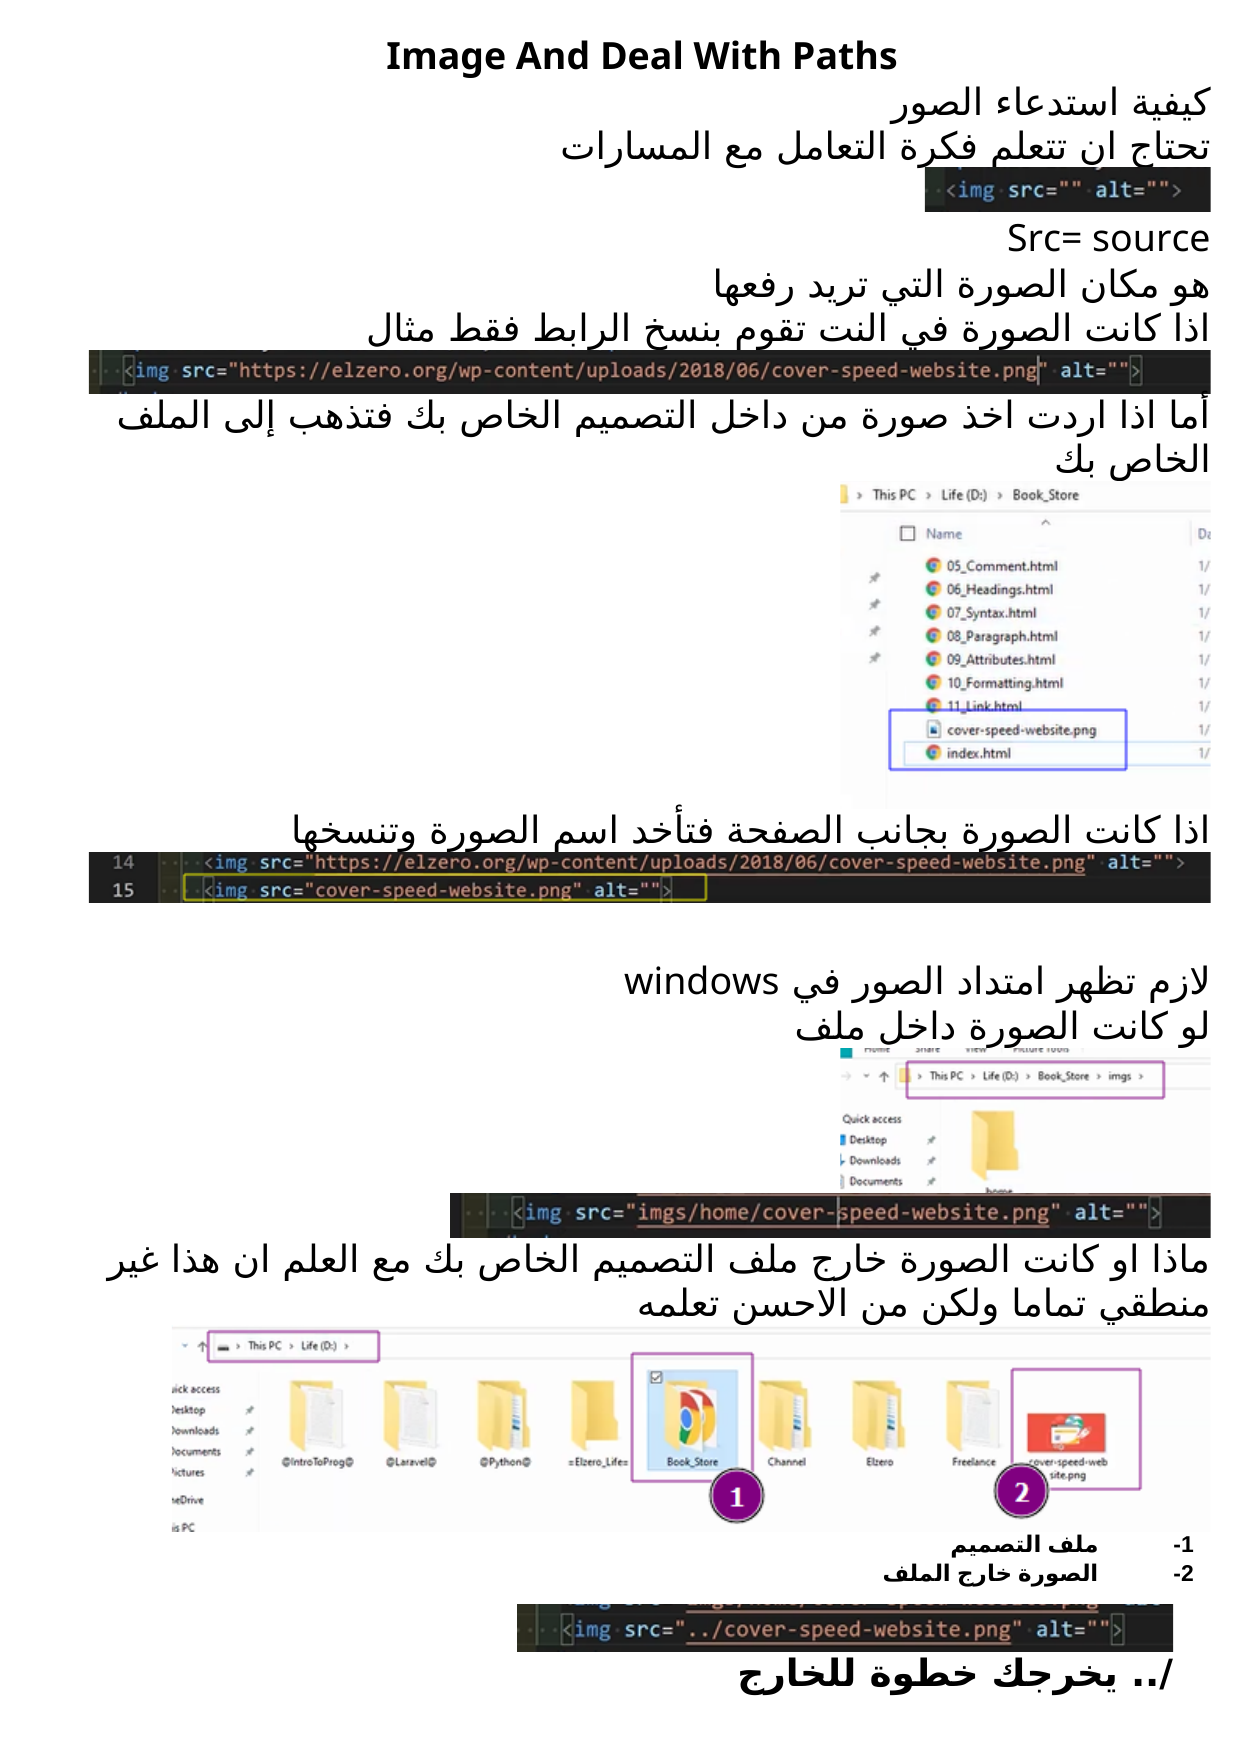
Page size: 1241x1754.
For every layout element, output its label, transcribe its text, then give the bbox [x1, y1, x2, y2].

text هو مكان الصورة التي تريد رفعها [74, 263, 1211, 306]
text لازم تظهر امتداد الصور في windows [74, 954, 1211, 1005]
picture [171, 1325, 1211, 1532]
text اذا كانت الصورة في النت تقوم بنسخ الرابط فقط مثال [74, 306, 1211, 350]
text اذا كانت الصورة بجانب الصفحة فتأخد اسم الصورة وتنسخها [74, 809, 1211, 853]
text لو كانت الصورة داخل ملف [74, 1005, 1211, 1049]
text /.. يخرجك خطوة للخارج [74, 1652, 1173, 1695]
picture [450, 1048, 1211, 1238]
picture [924, 167, 1211, 212]
text Image And Deal With Paths [74, 29, 1211, 81]
picture [840, 481, 1211, 809]
text أما اذا اردت اخذ صورة من داخل التصميم الخاص بك فتذهب إلى الملف الخاص بك [74, 394, 1211, 481]
text تحتاج ان تتعلم فكرة التعامل مع المسارات [74, 124, 1211, 168]
text كيفية استدعاء الصور [74, 81, 1211, 124]
list ملف التصميم [74, 1531, 1173, 1558]
picture [88, 852, 1211, 903]
list الصورة خارج الملف [74, 1560, 1173, 1586]
picture [88, 350, 1211, 394]
text Src= source [74, 212, 1211, 263]
text ماذا او كانت الصورة خارج ملف التصميم الخاص بك مع العلم ان هذا غير منطقي تماما ولكن من الاحسن تعلمه [74, 1238, 1211, 1325]
picture [517, 1604, 1174, 1652]
